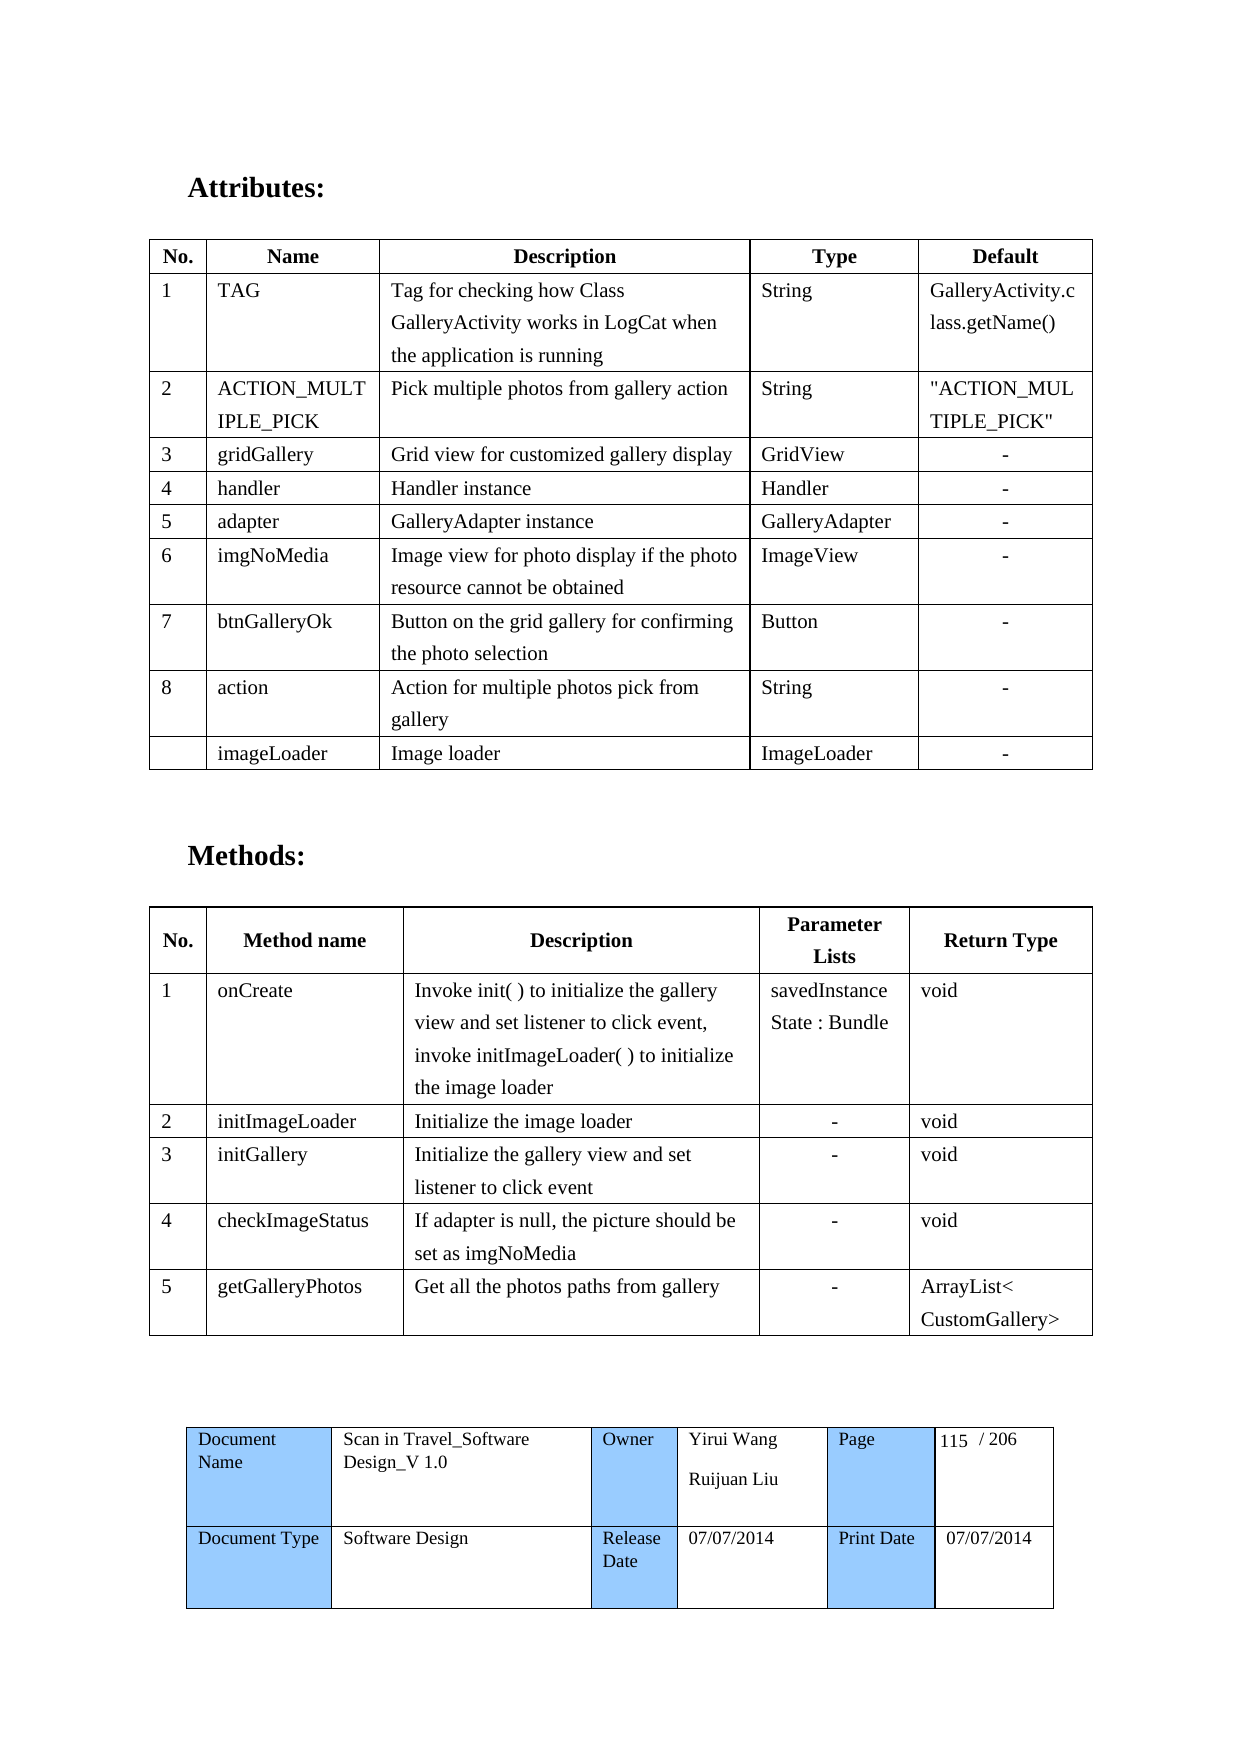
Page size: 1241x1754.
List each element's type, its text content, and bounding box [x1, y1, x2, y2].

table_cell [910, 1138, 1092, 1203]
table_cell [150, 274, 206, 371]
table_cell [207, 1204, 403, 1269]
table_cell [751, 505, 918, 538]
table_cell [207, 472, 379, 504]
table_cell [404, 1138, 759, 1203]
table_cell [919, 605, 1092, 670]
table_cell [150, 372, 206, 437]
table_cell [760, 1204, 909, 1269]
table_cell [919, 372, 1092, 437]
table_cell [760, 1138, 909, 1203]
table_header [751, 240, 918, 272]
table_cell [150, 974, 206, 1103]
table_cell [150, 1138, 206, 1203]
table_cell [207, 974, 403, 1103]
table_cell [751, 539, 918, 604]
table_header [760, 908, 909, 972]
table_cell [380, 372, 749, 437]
text Methods: [187, 822, 1053, 887]
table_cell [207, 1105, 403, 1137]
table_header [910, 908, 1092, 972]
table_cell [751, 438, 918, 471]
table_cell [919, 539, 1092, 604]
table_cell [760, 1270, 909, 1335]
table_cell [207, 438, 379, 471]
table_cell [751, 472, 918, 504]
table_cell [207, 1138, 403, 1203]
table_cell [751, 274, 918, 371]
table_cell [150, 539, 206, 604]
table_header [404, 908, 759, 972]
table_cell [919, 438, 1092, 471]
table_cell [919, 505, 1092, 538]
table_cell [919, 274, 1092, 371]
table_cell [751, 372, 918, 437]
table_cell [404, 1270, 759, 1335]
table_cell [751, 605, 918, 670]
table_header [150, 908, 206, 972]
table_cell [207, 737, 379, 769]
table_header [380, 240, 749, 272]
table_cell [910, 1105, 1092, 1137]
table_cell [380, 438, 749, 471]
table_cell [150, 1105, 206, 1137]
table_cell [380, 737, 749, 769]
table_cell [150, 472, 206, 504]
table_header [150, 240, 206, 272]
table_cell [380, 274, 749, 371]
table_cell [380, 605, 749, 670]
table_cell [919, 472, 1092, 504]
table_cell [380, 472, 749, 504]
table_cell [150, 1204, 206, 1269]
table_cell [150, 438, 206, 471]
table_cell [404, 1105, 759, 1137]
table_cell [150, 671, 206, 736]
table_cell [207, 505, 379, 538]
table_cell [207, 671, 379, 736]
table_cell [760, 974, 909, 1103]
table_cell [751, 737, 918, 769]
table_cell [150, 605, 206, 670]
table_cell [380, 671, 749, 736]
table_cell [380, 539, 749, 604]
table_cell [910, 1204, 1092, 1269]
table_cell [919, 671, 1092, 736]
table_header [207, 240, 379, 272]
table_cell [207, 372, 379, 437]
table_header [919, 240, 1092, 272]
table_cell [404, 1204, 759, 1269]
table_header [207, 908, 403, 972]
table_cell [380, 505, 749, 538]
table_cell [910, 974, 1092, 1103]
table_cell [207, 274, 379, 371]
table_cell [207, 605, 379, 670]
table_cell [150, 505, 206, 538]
text Attributes: [187, 154, 1053, 219]
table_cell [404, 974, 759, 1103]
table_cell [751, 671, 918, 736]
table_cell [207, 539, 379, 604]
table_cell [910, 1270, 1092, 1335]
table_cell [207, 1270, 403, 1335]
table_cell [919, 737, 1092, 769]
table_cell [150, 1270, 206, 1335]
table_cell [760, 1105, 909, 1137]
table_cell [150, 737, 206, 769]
